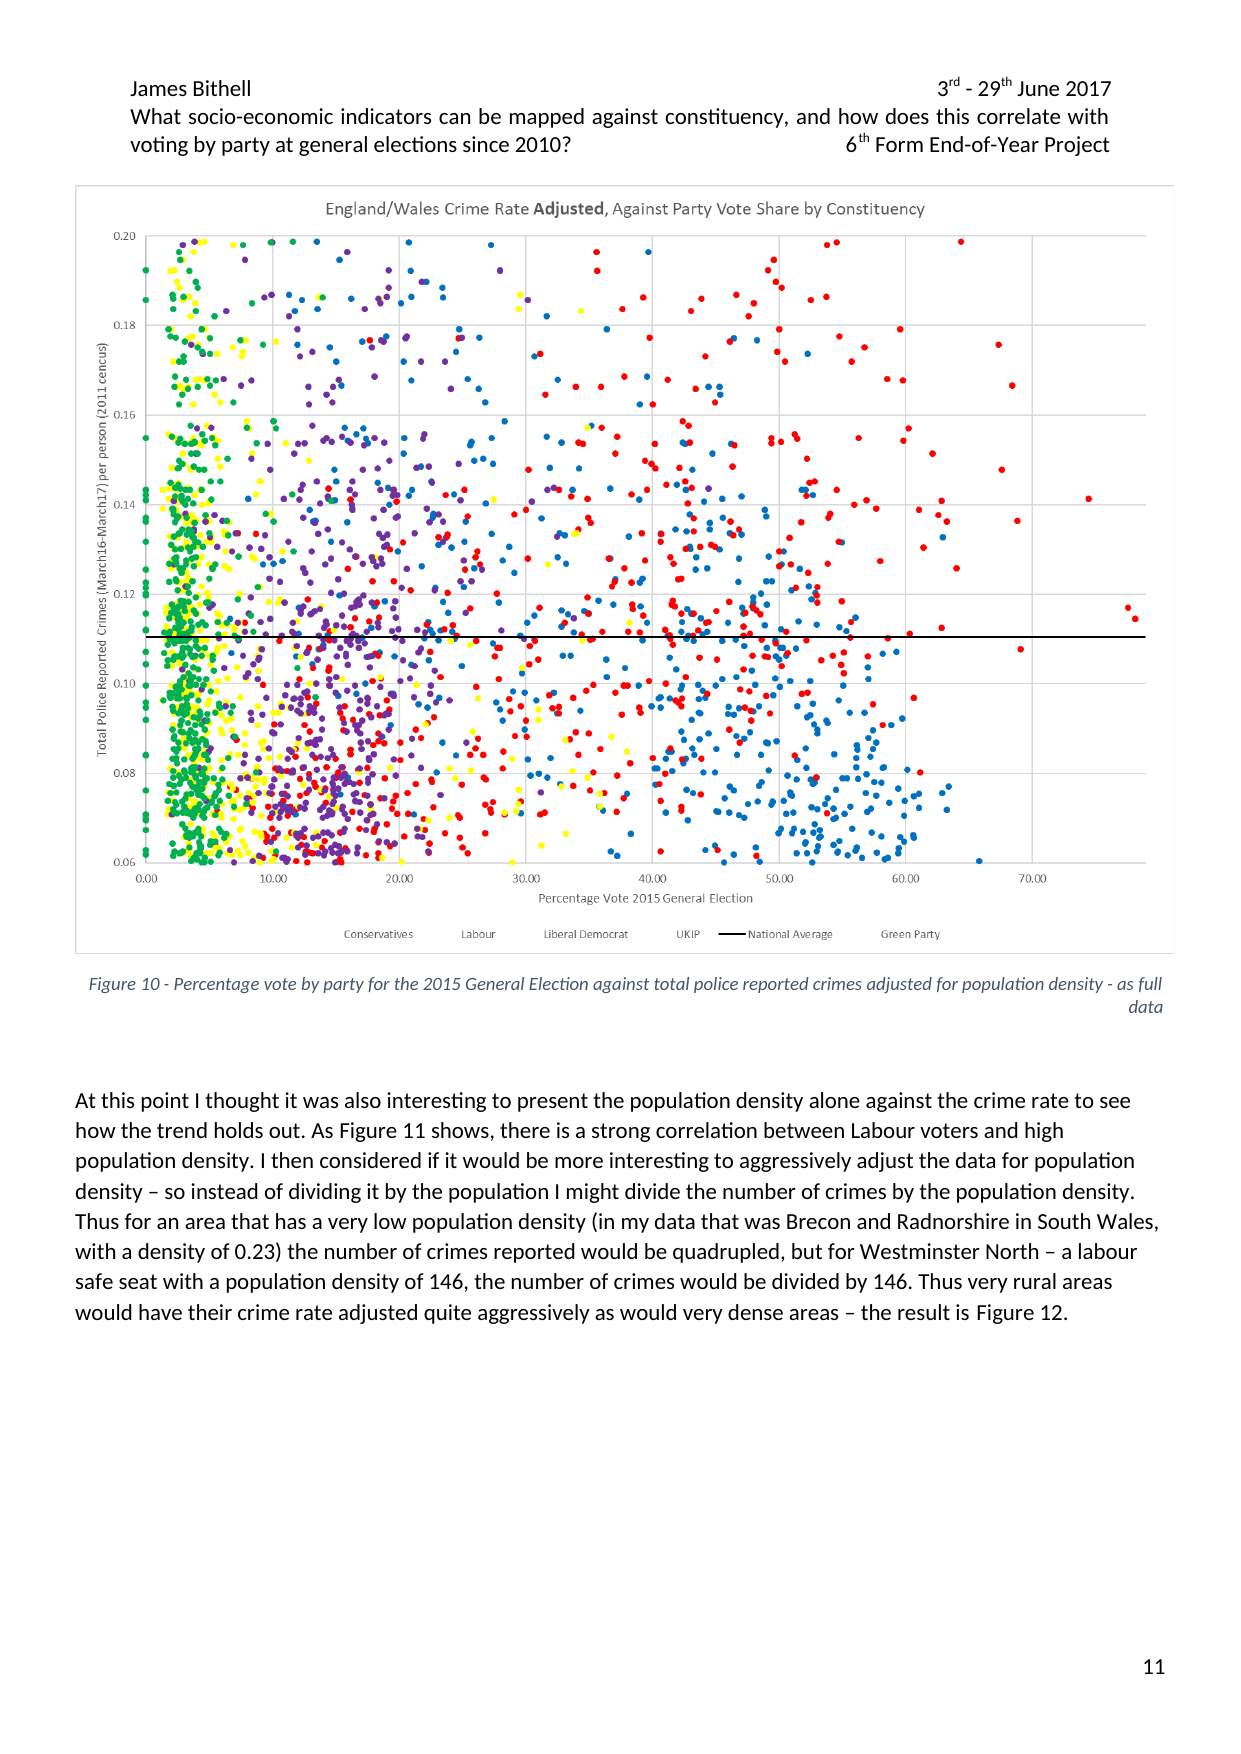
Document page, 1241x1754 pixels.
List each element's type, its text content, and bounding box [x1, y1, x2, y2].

text Figure 10 - Percentage vote by party for the 2015 General Election against total police reported crimes adjusted for population density - as full data [75, 973, 1165, 1018]
picture [75, 185, 1175, 954]
text At this point I thought it was also interesting to present the population density alone against the crime rate to see how the trend holds out. As Figure 11 shows, there is a strong correlation between Labour voters and high population density. I then considered if it would be more interesting to aggressively adjust the data for population density – so instead of dividing it by the population I might divide the number of crimes by the population density. Thus for an area that has a very low population density (in my data that was Brecon and Radnorshire in South Wales, with a density of 0.23) the number of crimes reported would be quadrupled, but for Westminster North – a labour safe seat with a population density of 146, the number of crimes would be divided by 146. Thus very rural areas would have their crime rate adjusted quite aggressively as would very dense areas – the result is Figure 12. [75, 1086, 1165, 1326]
